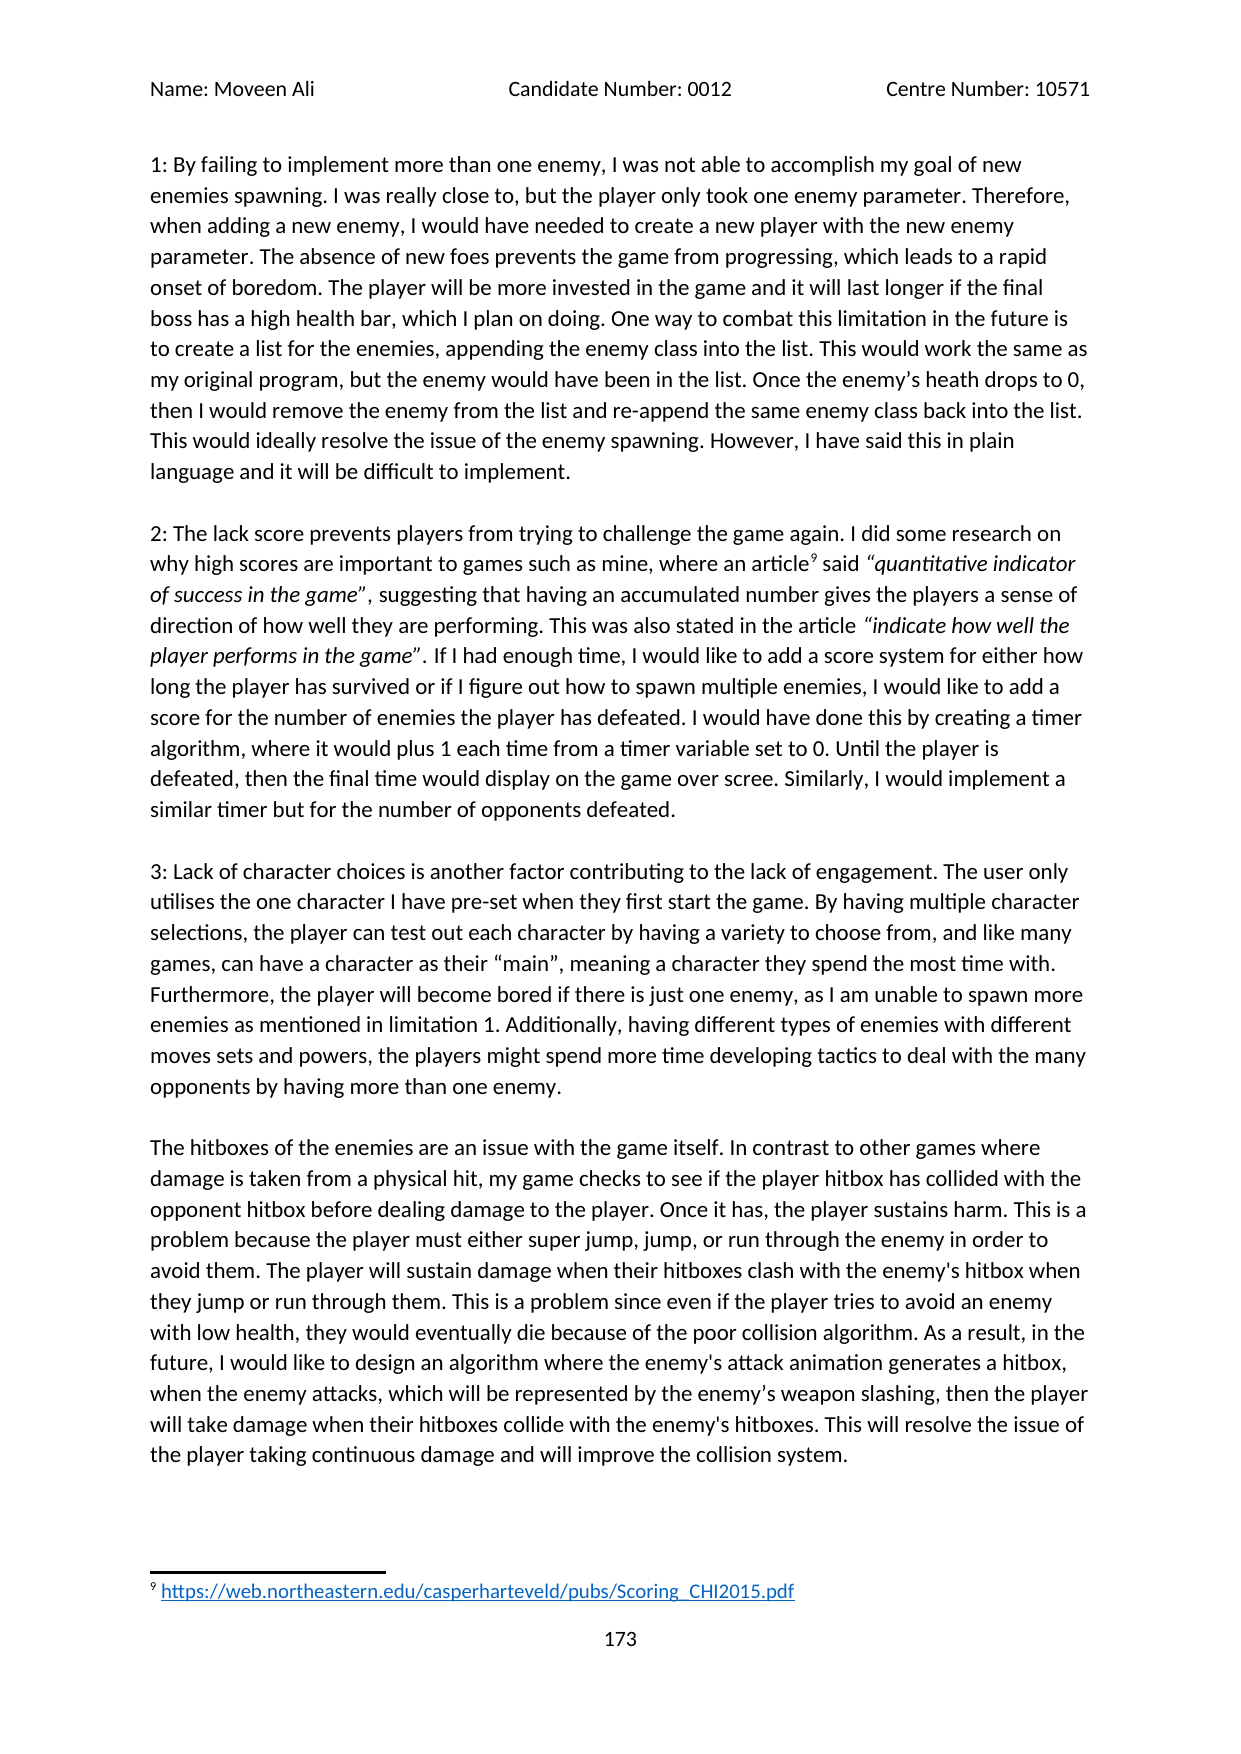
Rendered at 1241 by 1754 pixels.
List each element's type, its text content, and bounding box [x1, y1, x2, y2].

text 3: Lack of character choices is another factor contributing to the lack of engagement. The user only utilises the one character I have pre-set when they first start the game. By having multiple character selections, the player can test out each character by having a variety to choose from, and like many games, can have a character as their “main”, meaning a character they spend the most time with. Furthermore, the player will become bored if there is just one enemy, as I am unable to spawn more enemies as mentioned in limitation 1. Additionally, having different types of enemies with different moves sets and powers, the players might spend more time developing tactics to deal with the many opponents by having more than one enemy. [150, 857, 1090, 1100]
text 2: The lack score prevents players from trying to challenge the game again. I did some research on why high scores are important to games such as mine, where an article said “quantitative indicator of success in the game”, suggesting that having an accumulated number gives the players a sense of direction of how well they are performing. This was also stated in the article “indicate how well the player performs in the game”. If I had enough time, I would like to add a score system for either how long the player has survived or if I figure out how to spawn multiple enemies, I would like to add a score for the number of enemies the player has defeated. I would have done this by creating a timer algorithm, where it would plus 1 each time from a timer variable set to 0. Until the player is defeated, then the final time would display on the game over scree. Similarly, I would implement a similar timer but for the number of opponents defeated. [150, 519, 1090, 823]
text The hitboxes of the enemies are an issue with the game itself. In contrast to other games where damage is taken from a physical hit, my game checks to see if the player hitbox has collided with the opponent hitbox before dealing damage to the player. Once it has, the player sustains harm. This is a problem because the player must either super jump, jump, or run through the enemy in order to avoid them. The player will sustain damage when their hitboxes clash with the enemy's hitbox when they jump or run through them. This is a problem since even if the player tries to avoid an enemy with low health, they would eventually die because of the poor collision algorithm. As a result, in the future, I would like to design an algorithm where the enemy's attack animation generates a hitbox, when the enemy attacks, which will be represented by the enemy’s weapon slashing, then the player will take damage when their hitboxes collide with the enemy's hitboxes. This will resolve the issue of the player taking continuous damage and will improve the collision system. [150, 1133, 1090, 1469]
text 1: By failing to implement more than one enemy, I was not able to accomplish my goal of new enemies spawning. I was really close to, but the player only took one enemy parameter. Therefore, when adding a new enemy, I would have needed to create a new player with the new enemy parameter. The absence of new foes prevents the game from progressing, which leads to a rapid onset of boredom. The player will be more invested in the game and it will last longer if the final boss has a high health bar, which I plan on doing. One way to combat this limitation in the future is to create a list for the enemies, appending the enemy class into the list. This would work the same as my original program, but the enemy would have been in the list. Once the enemy’s heath drops to 0, then I would remove the enemy from the list and re-append the same enemy class back into the list. This would ideally resolve the issue of the enemy spawning. However, I have said this in plain language and it will be difficult to implement. [150, 150, 1090, 485]
